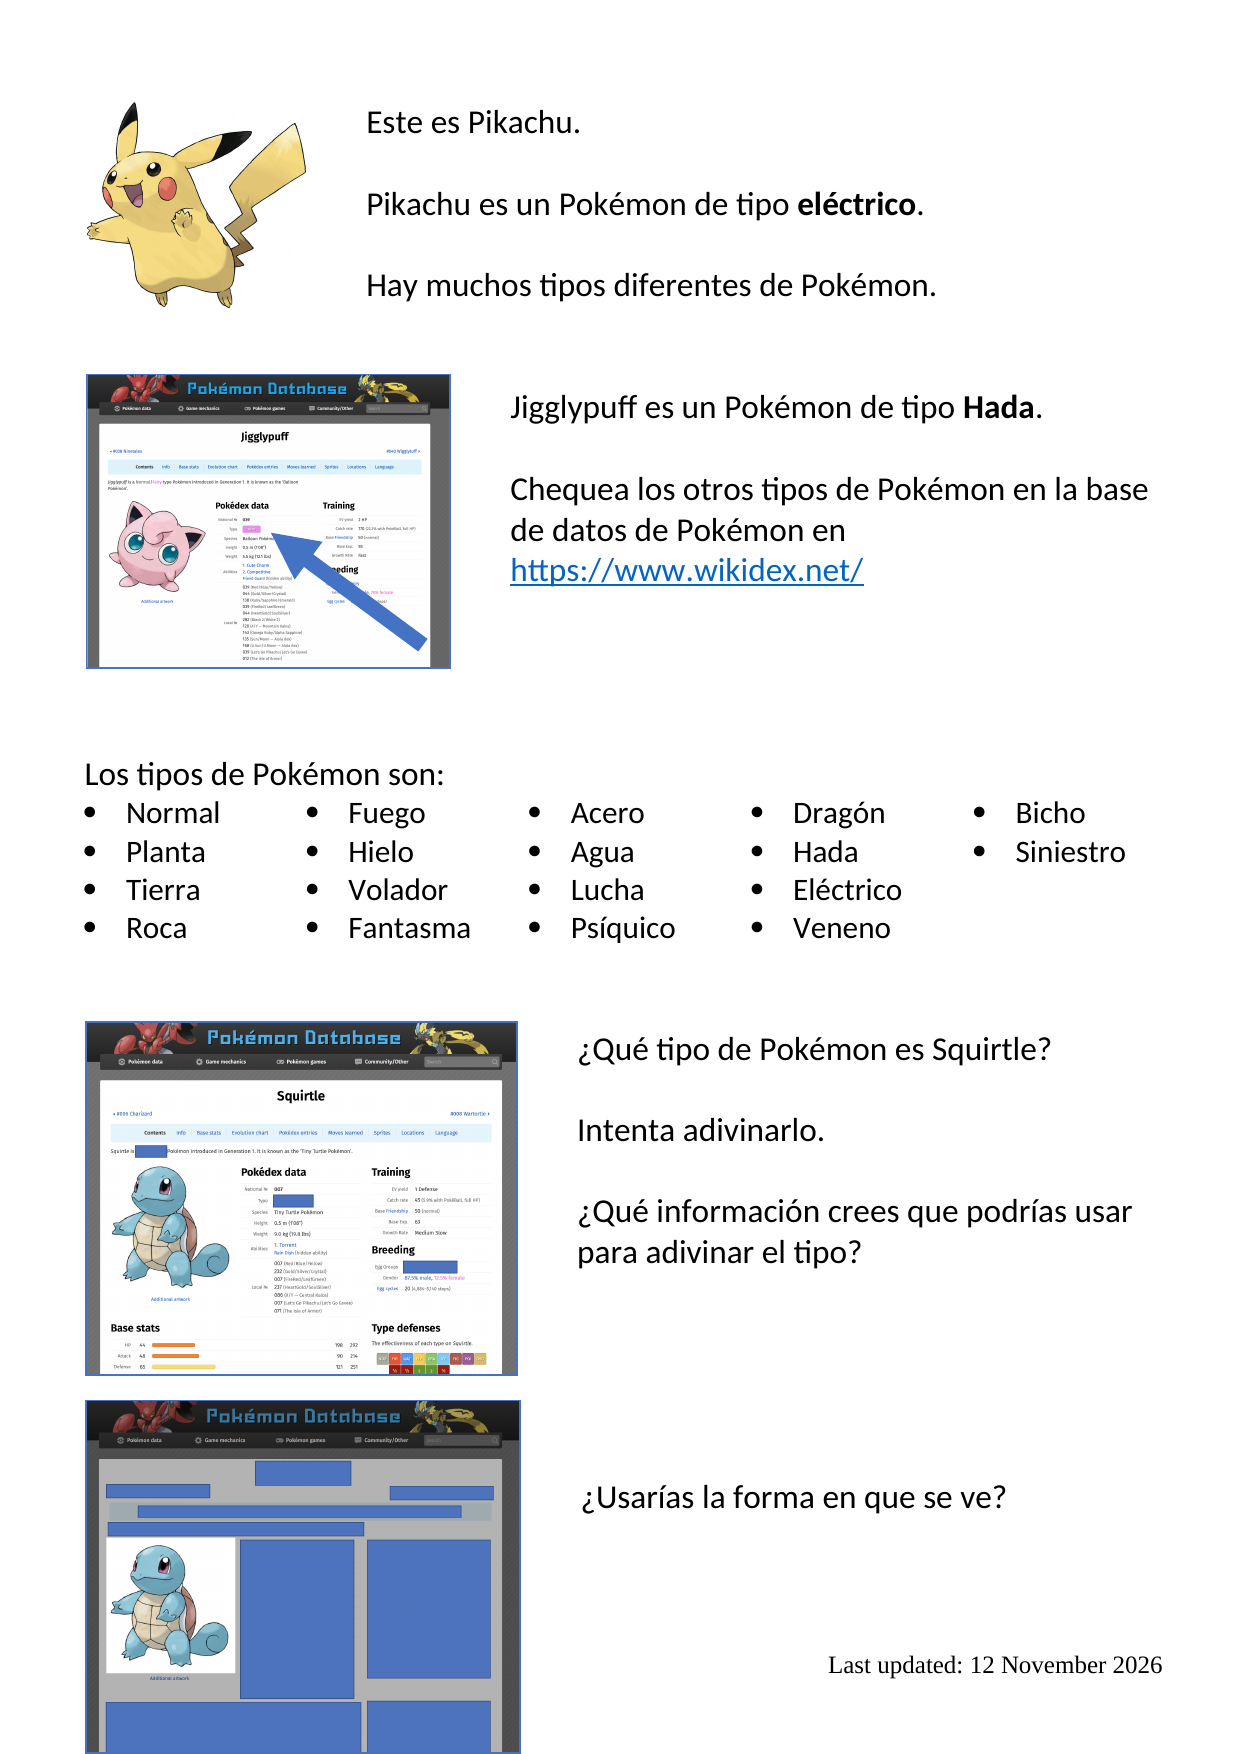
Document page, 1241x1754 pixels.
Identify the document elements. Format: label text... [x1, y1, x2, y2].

text ¿Qué información crees que podrías usar para adivinar el tipo? [518, 1191, 1163, 1272]
list Bicho [974, 794, 1163, 832]
list Normal [84, 794, 273, 832]
text Hay muchos tipos diferentes de Pokémon. [307, 264, 1163, 305]
text Este es Pikachu. [307, 101, 1163, 142]
list Fantasma [307, 908, 496, 946]
list Hielo [307, 832, 496, 870]
list Agua [529, 832, 718, 870]
text Chequea los otros tipos de Pokémon en la base de datos de Pokémon en https://www.wikidex.net/ [451, 468, 1163, 590]
text ¿Usarías la forma en que se ve? [521, 1476, 1163, 1516]
picture [87, 375, 449, 667]
text Intenta adivinarlo. [518, 1109, 1163, 1150]
list Roca [84, 908, 273, 946]
list Tierra [84, 870, 273, 908]
list Planta [84, 832, 273, 870]
picture [87, 1023, 516, 1374]
list Hada [752, 832, 941, 870]
picture [85, 101, 307, 309]
list Veneno [752, 908, 941, 946]
list Dragón [752, 794, 941, 832]
picture [87, 1401, 519, 1752]
text ¿Qué tipo de Pokémon es Squirtle? [518, 1028, 1163, 1068]
text Jigglypuff es un Pokémon de tipo Hada. [451, 386, 1163, 427]
list Volador [307, 870, 496, 908]
text Los tipos de Pokémon son: [84, 753, 1163, 794]
text Pikachu es un Pokémon de tipo eléctrico. [307, 183, 1163, 223]
list Acero [529, 794, 718, 832]
list Fuego [307, 794, 496, 832]
list Eléctrico [752, 870, 941, 908]
list Psíquico [529, 908, 718, 946]
list Siniestro [974, 832, 1163, 870]
list Lucha [529, 870, 718, 908]
